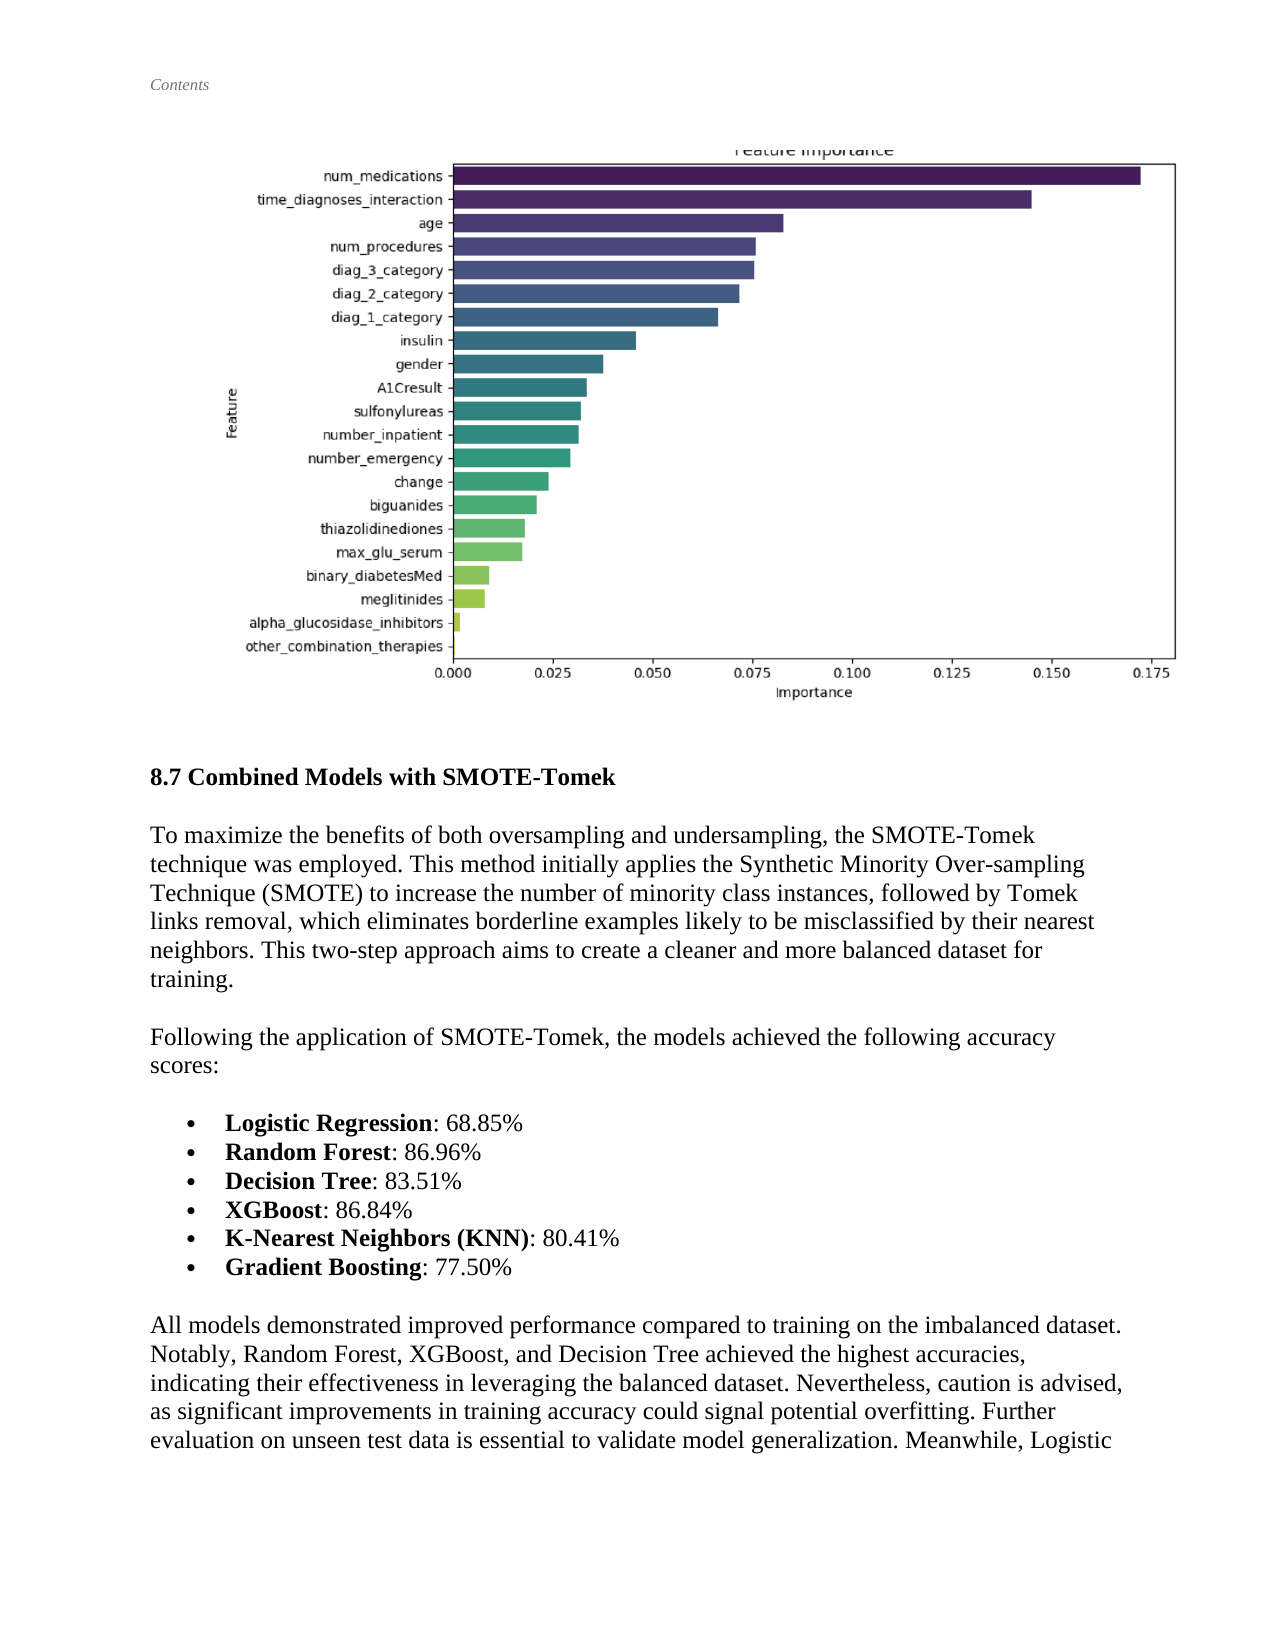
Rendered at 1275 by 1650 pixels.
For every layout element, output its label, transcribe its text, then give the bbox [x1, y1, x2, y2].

list Decision Tree: 83.51% [187, 1166, 1125, 1195]
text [150, 1310, 1125, 1454]
list Gradient Boosting: 77.50% [187, 1252, 1125, 1281]
list K-Nearest Neighbors (KNN): 80.41% [187, 1223, 1125, 1252]
list XGBoost: 86.84% [187, 1195, 1125, 1223]
list Random Forest: 86.96% [187, 1137, 1125, 1166]
picture [225, 150, 1200, 701]
list Logistic Regression: 68.85% [187, 1108, 1125, 1137]
text To maximize the benefits of both oversampling and undersampling, the SMOTE-Tomek technique was employed. This method initially applies the Synthetic Minority Over-sampling Technique (SMOTE) to increase the number of minority class instances, followed by Tomek links removal, which eliminates borderline examples likely to be misclassified by their nearest neighbors. This two-step approach aims to create a cleaner and more balanced dataset for training. [150, 820, 1125, 993]
subtitle 8.7 Combined Models with SMOTE-Tomek [150, 762, 1125, 791]
text Following the application of SMOTE-Tomek, the models achieved the following accuracy scores: [150, 1022, 1125, 1079]
